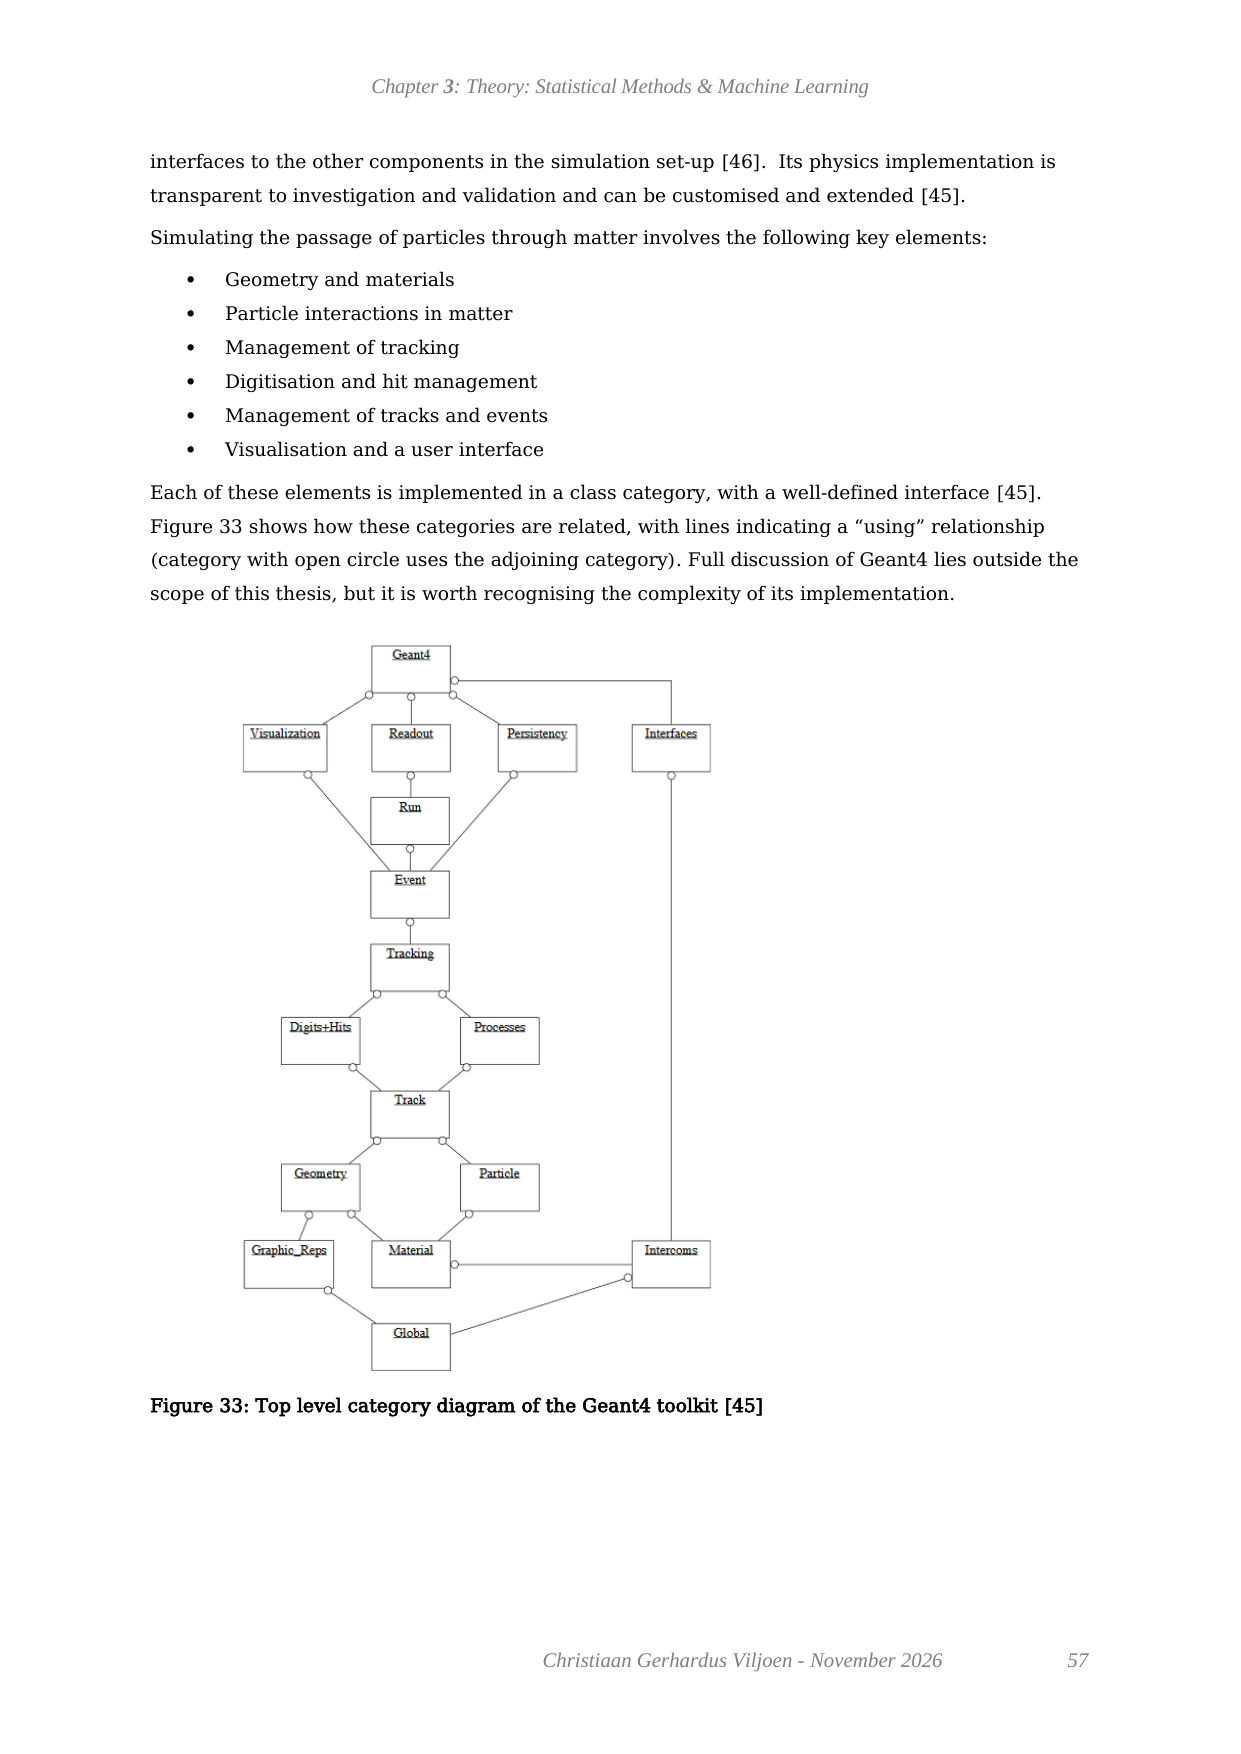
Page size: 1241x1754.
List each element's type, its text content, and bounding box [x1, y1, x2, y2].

text Simulating the passage of particles through matter involves the following key elements: [150, 226, 1090, 248]
list Visualisation and a user interface [187, 438, 1090, 461]
list Digitisation and hit management [187, 370, 1090, 393]
text Figure 33: Top level category diagram of the Geant4 toolkit [150, 1393, 1090, 1416]
list Particle interactions in matter [187, 302, 1090, 325]
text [150, 150, 1090, 206]
text Each of these elements is implemented in a class category, with a well-defined interface . Figure 32 shows how these categories are related, with lines indicating a “using” relationship (category with open circle uses the adjoining category). Full discussion of Geant4 lies outside the scope of this thesis, but it is worth recognising the complexity of its implementation. [150, 481, 1090, 604]
list Management of tracks and events [187, 404, 1090, 427]
picture [150, 623, 768, 1374]
list Geometry and materials [187, 268, 1090, 291]
list Management of tracking [187, 336, 1090, 359]
